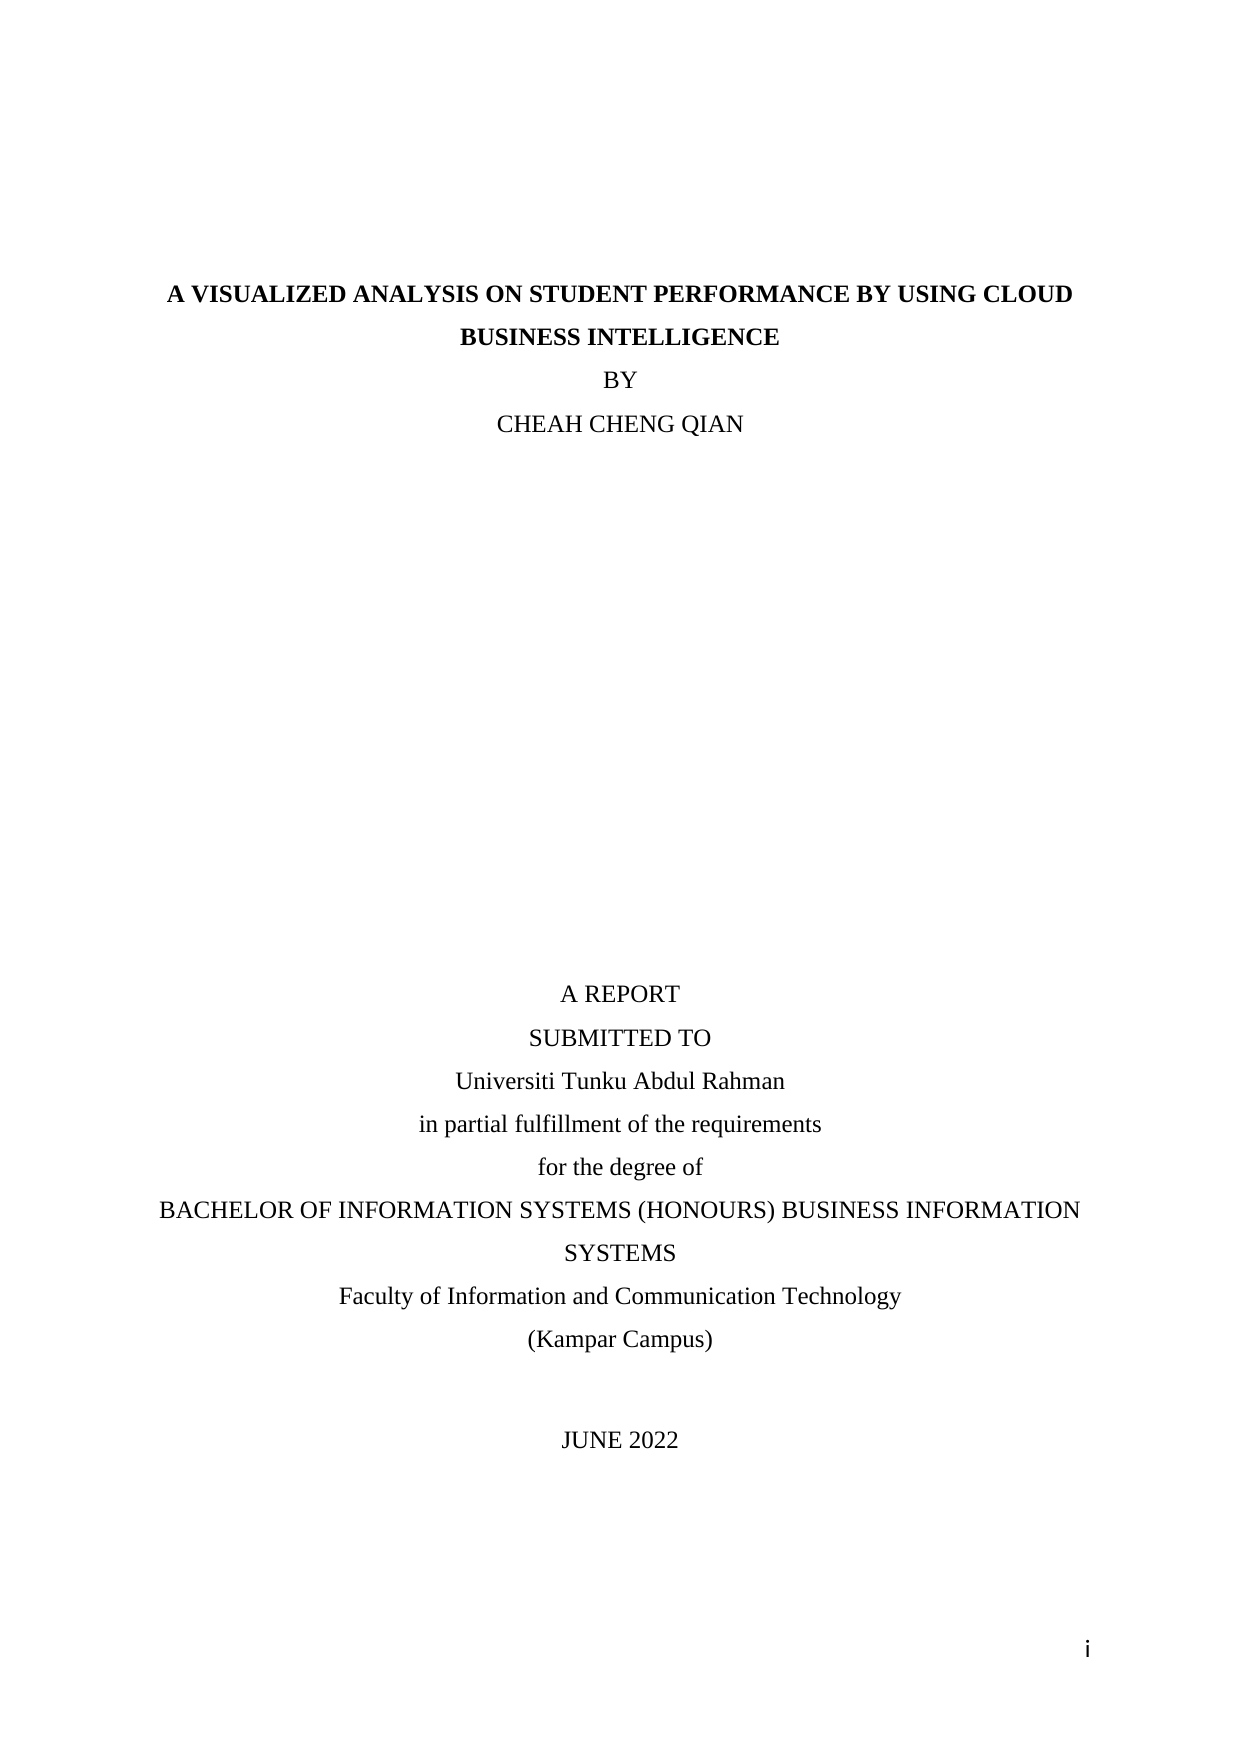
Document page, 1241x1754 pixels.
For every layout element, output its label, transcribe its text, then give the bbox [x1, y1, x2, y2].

text CHEAH CHENG QIAN [150, 409, 1090, 437]
text (Kampar Campus) [150, 1324, 1090, 1353]
text Faculty of Information and Communication Technology [150, 1281, 1090, 1310]
text BY [150, 366, 1090, 394]
text in partial fulfillment of the requirements [150, 1109, 1090, 1138]
text SUBMITTED TO [150, 1023, 1090, 1051]
text JUNE 2022 [150, 1425, 1090, 1454]
text A VISUALIZED ANALYSIS ON STUDENT PERFORMANCE BY USING CLOUD BUSINESS INTELLIGENCE [150, 279, 1090, 351]
text Universiti Tunku Abdul Rahman [150, 1066, 1090, 1094]
text BACHELOR OF INFORMATION SYSTEMS (HONOURS) BUSINESS INFORMATION SYSTEMS [150, 1195, 1090, 1267]
text for the degree of [150, 1152, 1090, 1181]
text A REPORT [150, 979, 1090, 1008]
